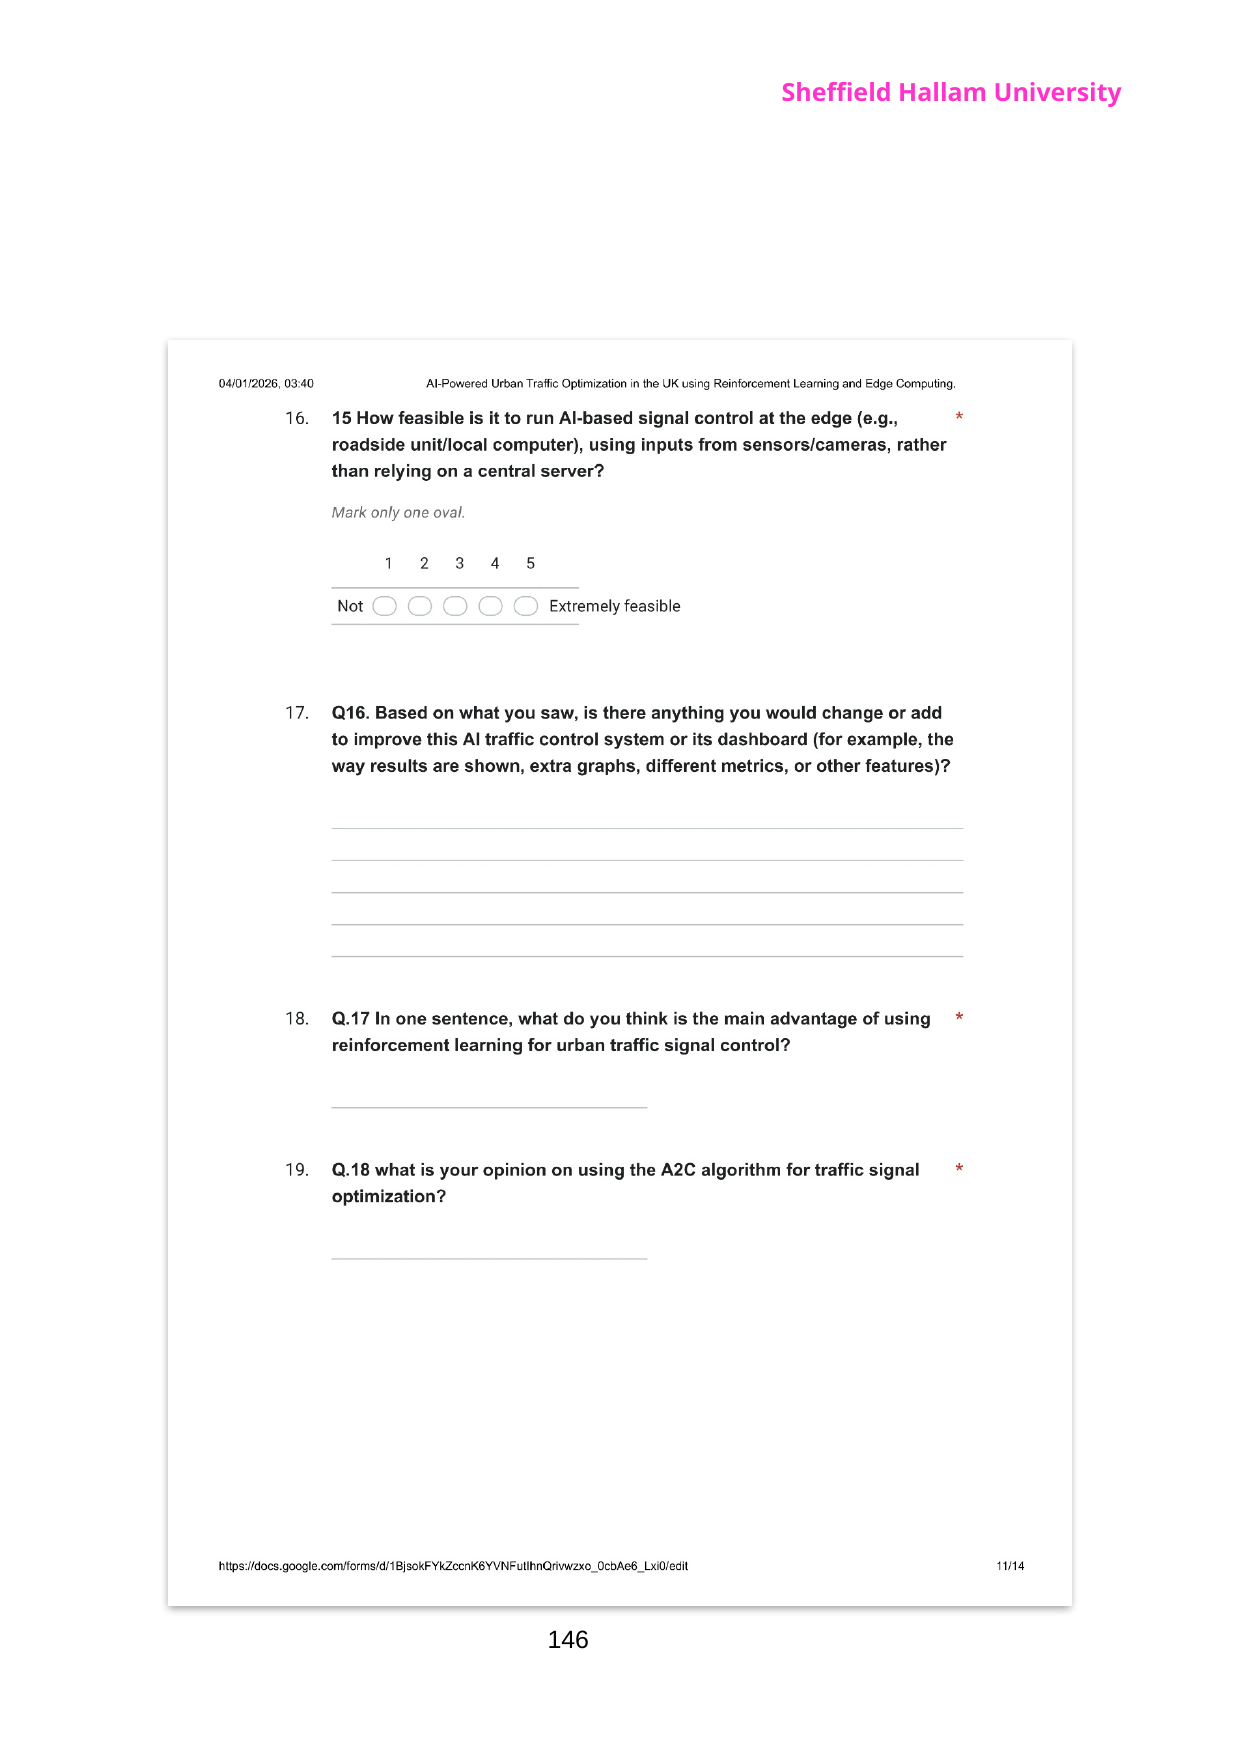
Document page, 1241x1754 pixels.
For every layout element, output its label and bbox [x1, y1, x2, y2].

picture [183, 355, 1057, 1592]
